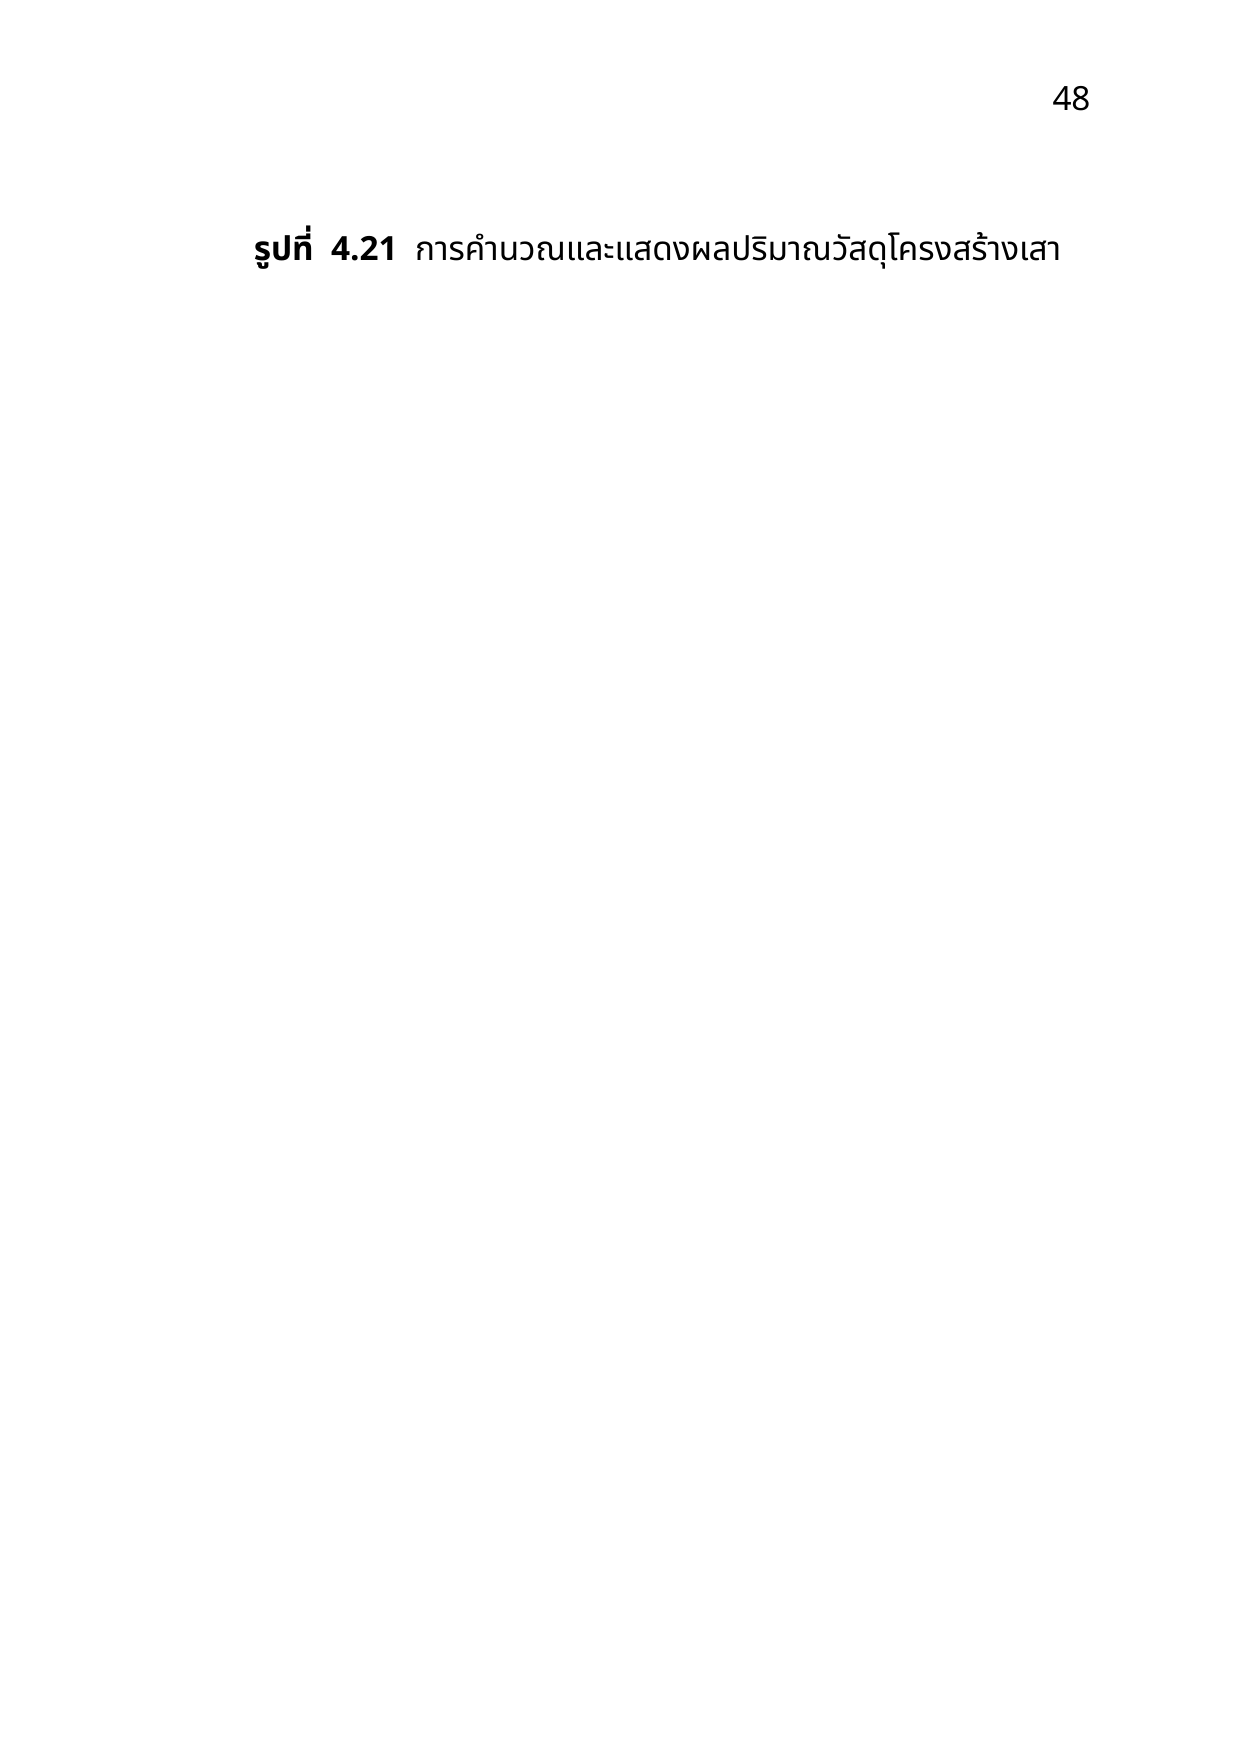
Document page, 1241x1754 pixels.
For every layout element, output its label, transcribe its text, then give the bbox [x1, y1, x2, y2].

text รูปที่ 4.21 การคำนวณและแสดงผลปริมาณวัสดุโครงสร้างเสา [225, 225, 1090, 276]
